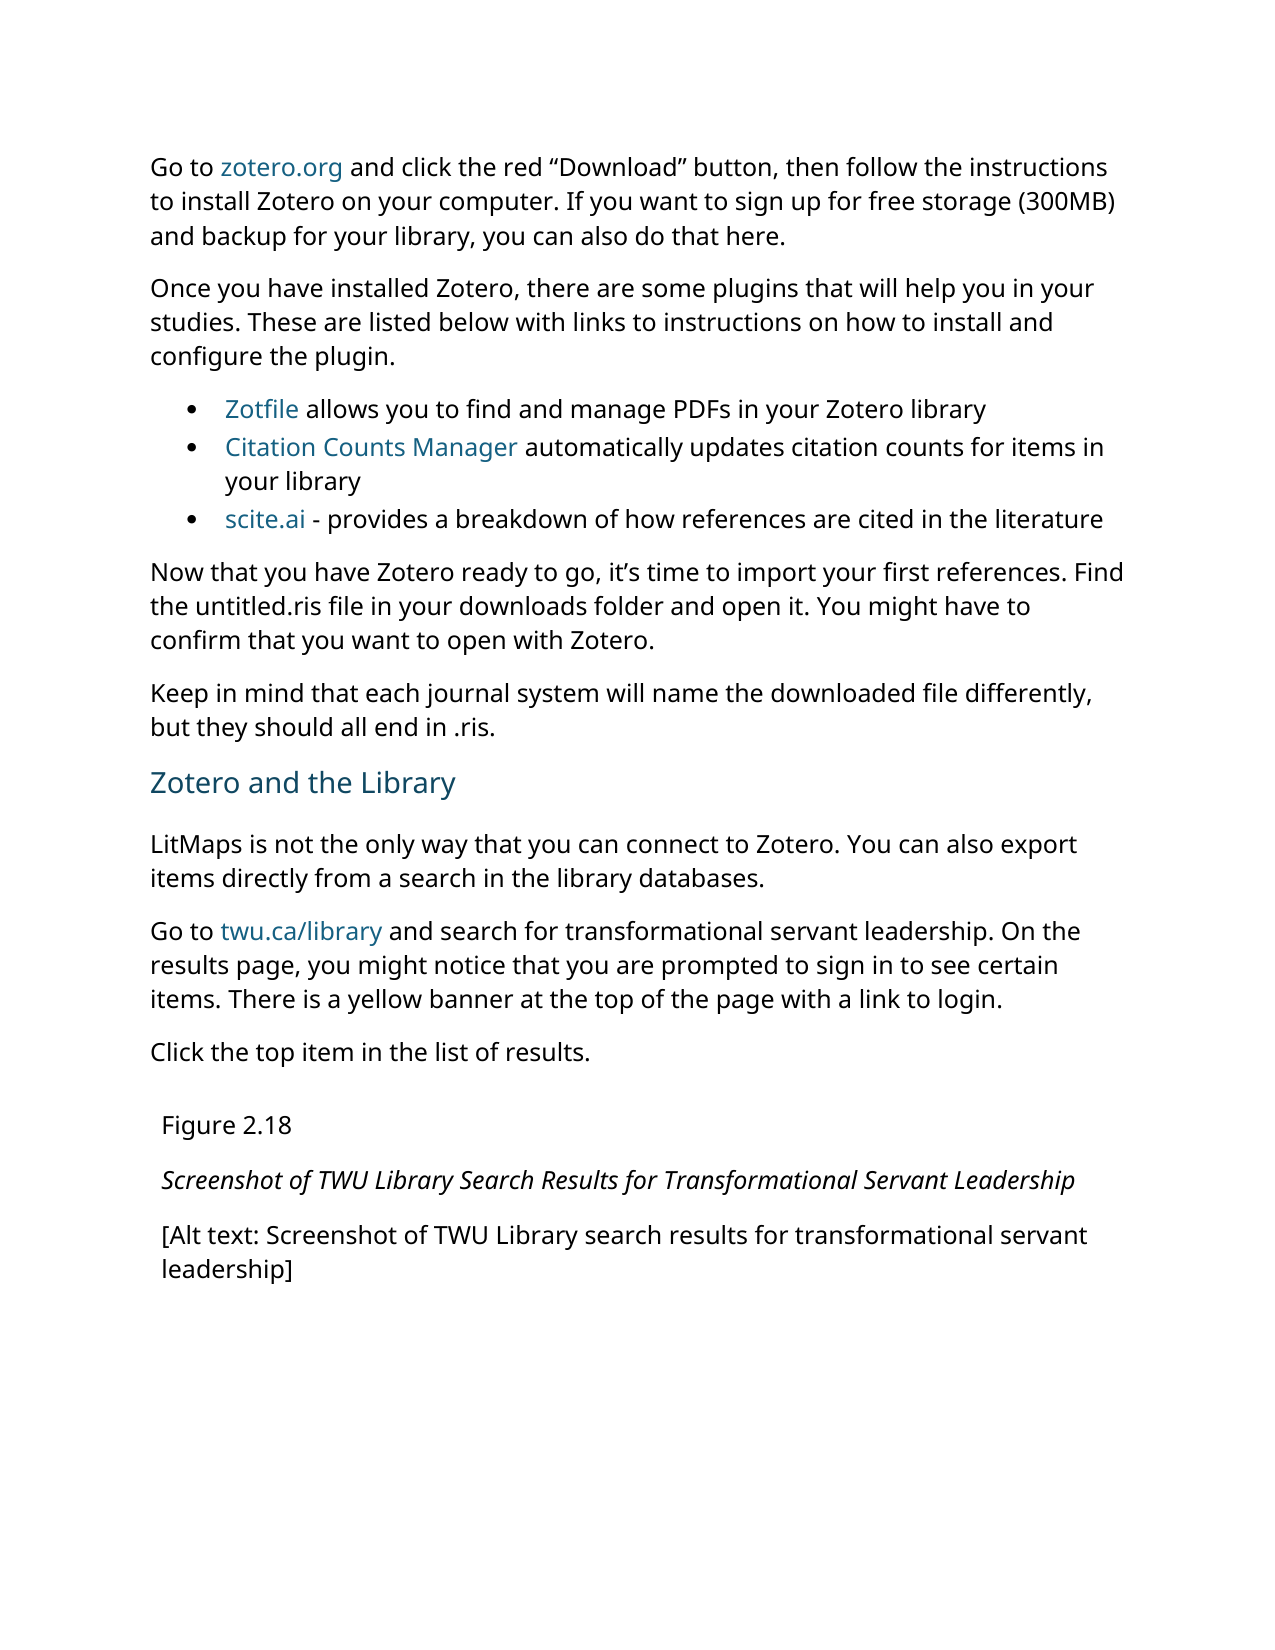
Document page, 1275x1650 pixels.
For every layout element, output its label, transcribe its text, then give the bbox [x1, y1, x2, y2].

text Go to twu.ca/library and search for transformational servant leadership. On the results page, you might notice that you are prompted to sign in to see certain items. There is a yellow banner at the top of the page with a link to login. [150, 913, 1125, 1016]
list Zotfile allows you to find and manage PDFs in your Zotero library [187, 392, 1125, 426]
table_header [150, 1087, 1125, 1408]
text Keep in mind that each journal system will name the downloaded file differently, but they should all end in .ris. [150, 675, 1125, 743]
list Citation Counts Manager automatically updates citation counts for items in your library [187, 430, 1125, 498]
subtitle Zotero and the Library [150, 762, 1125, 802]
text Once you have installed Zotero, there are some plugins that will help you in your studies. These are listed below with links to instructions on how to install and configure the plugin. [150, 271, 1125, 373]
list scite.ai - provides a breakdown of how references are cited in the literature [187, 502, 1125, 536]
text Go to zotero.org and click the red “Download” button, then follow the instructions to install Zotero on your computer. If you want to sign up for free storage (300MB) and backup for your library, you can also do that here. [150, 150, 1125, 252]
text Now that you have Zotero ready to go, it’s time to import your first references. Find the untitled.ris file in your downloads folder and open it. You might have to confirm that you want to open with Zotero. [150, 554, 1125, 657]
text LitMaps is not the only way that you can connect to Zotero. You can also export items directly from a search in the library databases. [150, 827, 1125, 895]
text Click the top item in the list of results. [150, 1034, 1125, 1068]
